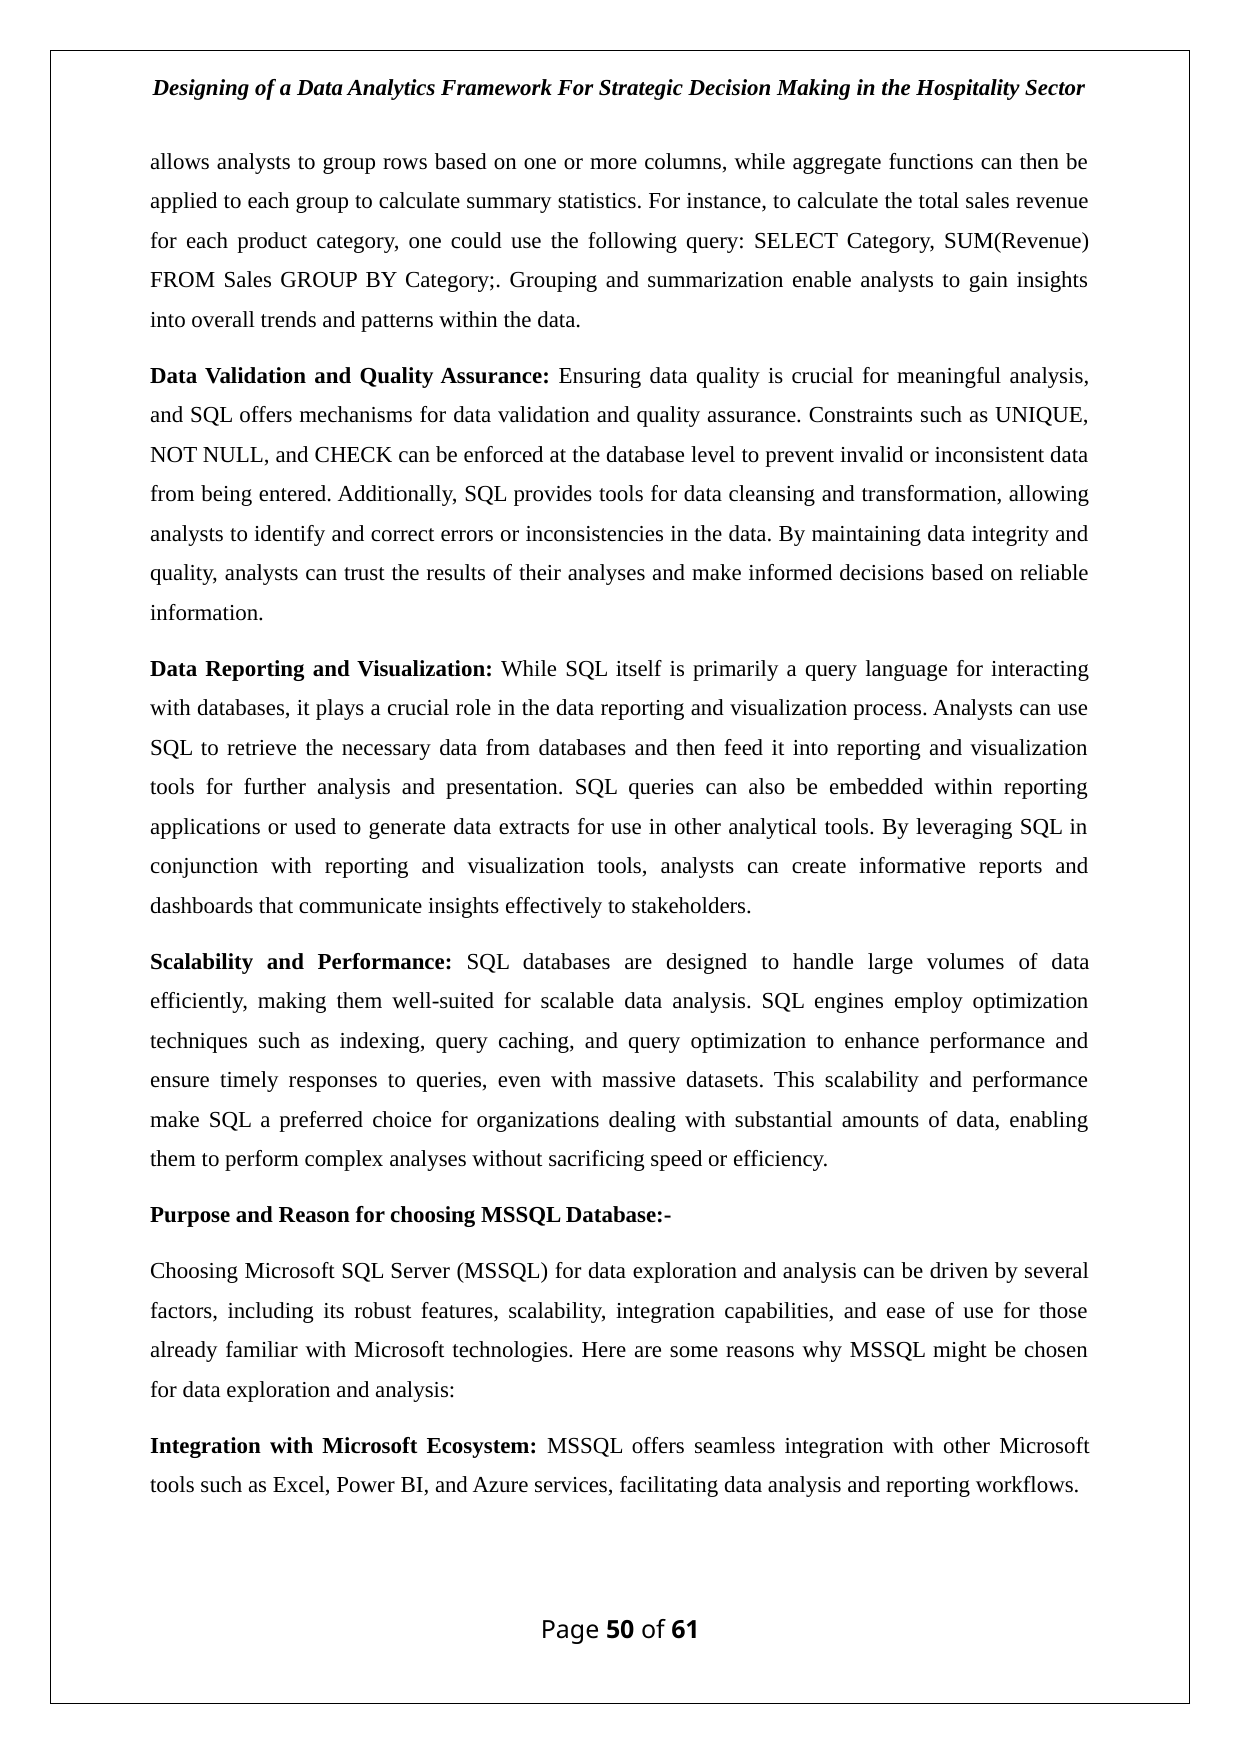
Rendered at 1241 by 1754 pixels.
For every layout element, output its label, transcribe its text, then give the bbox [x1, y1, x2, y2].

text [150, 148, 1090, 332]
text Data Validation and Quality Assurance: Ensuring data quality is crucial for meaningful analysis, and SQL offers mechanisms for data validation and quality assurance. Constraints such as UNIQUE, NOT NULL, and CHECK can be enforced at the database level to prevent invalid or inconsistent data from being entered. Additionally, SQL provides tools for data cleansing and transformation, allowing analysts to identify and correct errors or inconsistencies in the data. By maintaining data integrity and quality, analysts can trust the results of their analyses and make informed decisions based on reliable information. [150, 362, 1090, 625]
text Scalability and Performance: SQL databases are designed to handle large volumes of data efficiently, making them well-suited for scalable data analysis. SQL engines employ optimization techniques such as indexing, query caching, and query optimization to enhance performance and ensure timely responses to queries, even with massive datasets. This scalability and performance make SQL a preferred choice for organizations dealing with substantial amounts of data, enabling them to perform complex analyses without sacrificing speed or efficiency. [150, 948, 1090, 1172]
text Choosing Microsoft SQL Server (MSSQL) for data exploration and analysis can be driven by several factors, including its robust features, scalability, integration capabilities, and ease of use for those already familiar with Microsoft technologies. Here are some reasons why MSSQL might be chosen for data exploration and analysis: [150, 1257, 1090, 1402]
text Purpose and Reason for choosing MSSQL Database:- [150, 1201, 1090, 1228]
text Integration with Microsoft Ecosystem: MSSQL offers seamless integration with other Microsoft tools such as Excel, Power BI, and Azure services, facilitating data analysis and reporting workflows. [150, 1432, 1090, 1498]
text Data Reporting and Visualization: While SQL itself is primarily a query language for interacting with databases, it plays a crucial role in the data reporting and visualization process. Analysts can use SQL to retrieve the necessary data from databases and then feed it into reporting and visualization tools for further analysis and presentation. SQL queries can also be embedded within reporting applications or used to generate data extracts for use in other analytical tools. By leveraging SQL in conjunction with reporting and visualization tools, analysts can create informative reports and dashboards that communicate insights effectively to stakeholders. [150, 655, 1090, 918]
